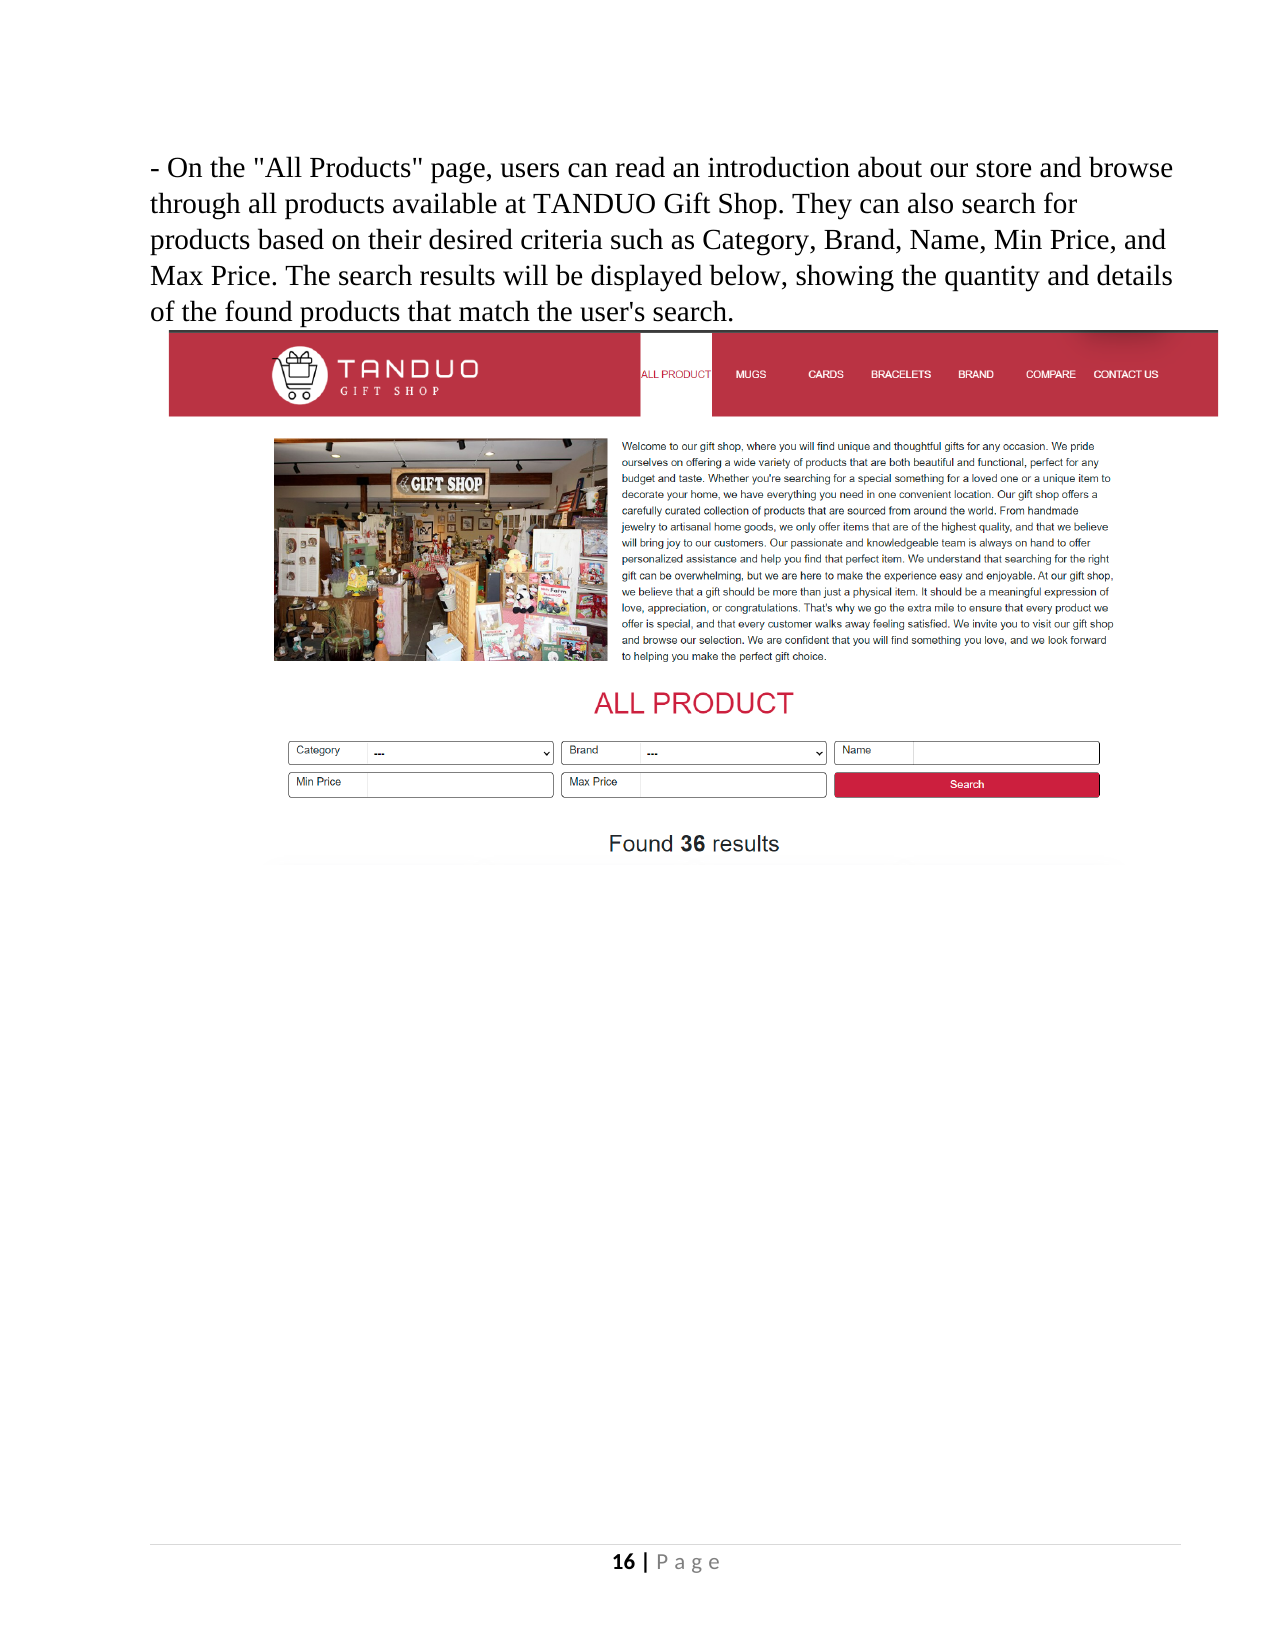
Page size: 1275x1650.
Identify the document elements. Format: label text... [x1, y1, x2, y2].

text - On the "All Products" page, users can read an introduction about our store and browse through all products available at TANDUO Gift Shop. They can also search for products based on their desired criteria such as Category, Brand, Name, Min Price, and Max Price. The search results will be displayed below, showing the quantity and details of the found products that match the user's search. [150, 150, 1181, 328]
